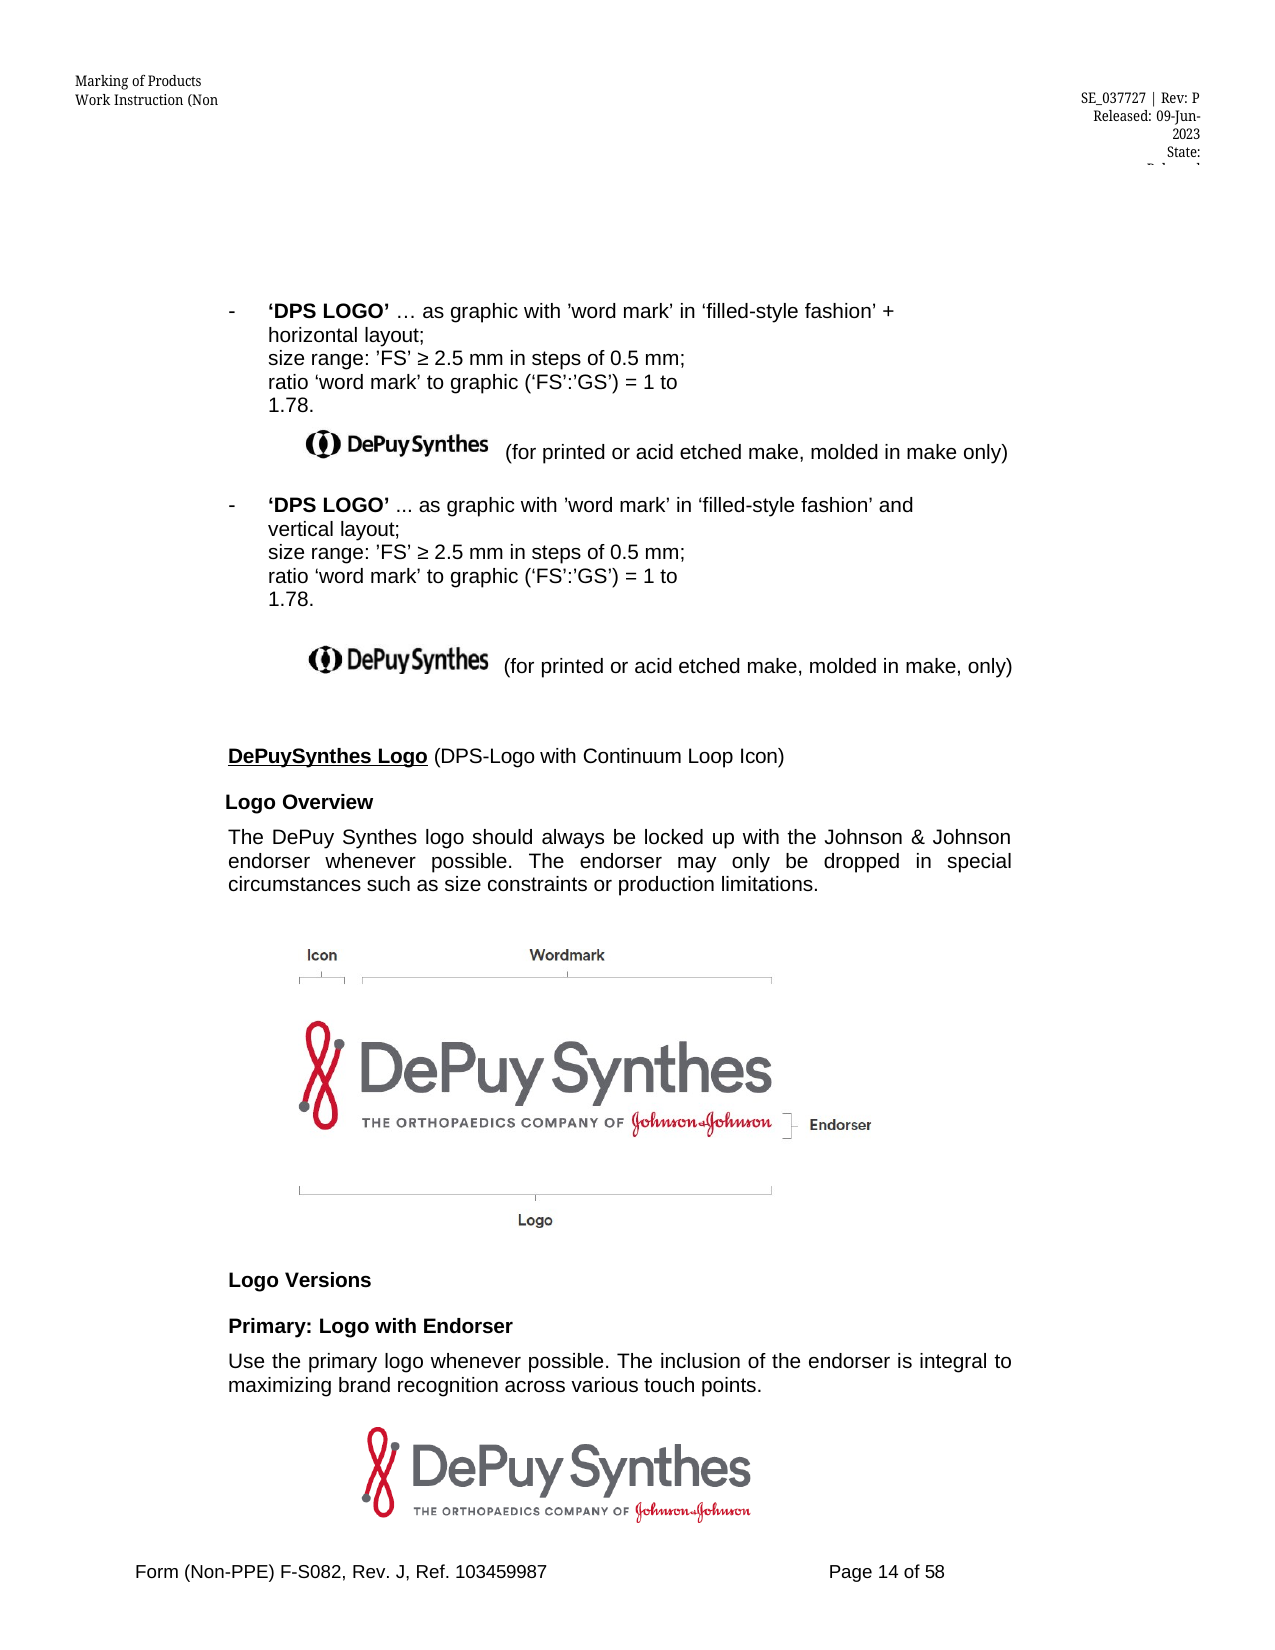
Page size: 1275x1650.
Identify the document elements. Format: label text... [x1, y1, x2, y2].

picture [305, 644, 491, 674]
text The DePuy Synthes logo should always be locked up with the Johnson & Johnson endorser whenever possible. The endorser may only be dropped in special circumstances such as size constraints or production limitations. [228, 825, 1013, 896]
subtitle Logo Overview [225, 790, 1162, 814]
text (for printed or acid etched make, molded in make, only) [306, 644, 1162, 678]
subtitle Logo Versions [228, 1268, 1162, 1292]
text DePuySynthes Logo (DPS-Logo with Continuum Loop Icon) [228, 744, 1162, 768]
text (for printed or acid etched make, molded in make only) [302, 427, 1162, 464]
list ‘DPS LOGO’ … as graphic with ’word mark’ in ‘filled-style fashion’ + horizontal layout; [228, 298, 983, 347]
text Use the primary logo whenever possible. The inclusion of the endorser is integral to maximizing brand recognition across various touch points. [228, 1349, 1013, 1397]
list ‘DPS LOGO’ ... as graphic with ’word mark’ in ‘filled-style fashion’ and vertical layout; [228, 492, 978, 541]
text size range: ’FS’ ≥ 2.5 mm in steps of 0.5 mm; ratio ‘word mark’ to graphic (‘FS’:’GS’) = 1 to 1.78. [268, 347, 725, 417]
picture [361, 1427, 751, 1523]
subtitle Primary: Logo with Endorser [228, 1314, 1162, 1338]
picture [298, 949, 872, 1228]
text size range: ’FS’ ≥ 2.5 mm in steps of 0.5 mm; ratio ‘word mark’ to graphic (‘FS’:’GS’) = 1 to 1.78. [268, 541, 725, 611]
picture [302, 427, 489, 460]
